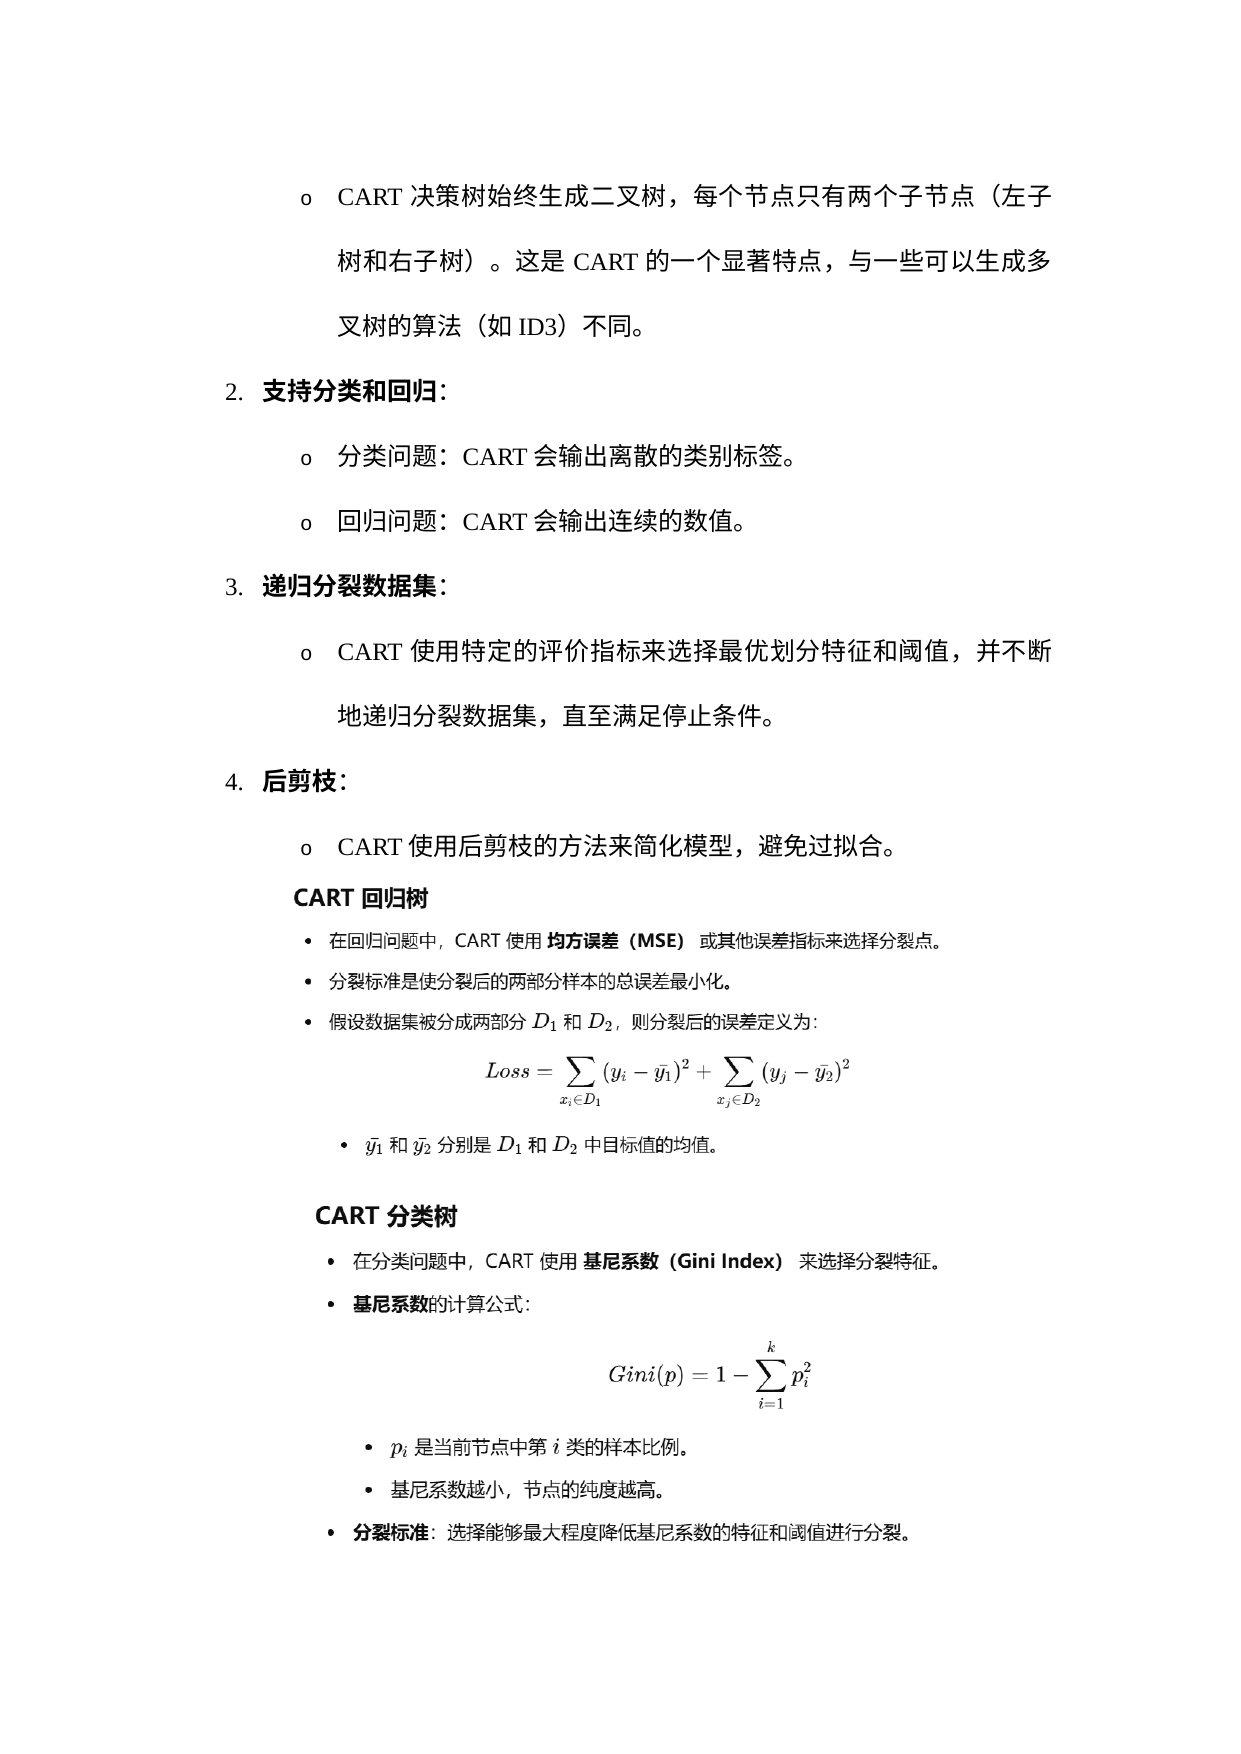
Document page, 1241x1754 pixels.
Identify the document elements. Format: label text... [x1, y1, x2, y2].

list CART 使用特定的评价指标来选择最优划分特征和阈值，并不断地递归分裂数据集，直至满足停止条件。 [300, 617, 1053, 747]
list 回归问题：CART 会输出连续的数值。 [300, 487, 1053, 552]
list 后剪枝： [225, 747, 1053, 812]
list 分类问题：CART 会输出离散的类别标签。 [300, 422, 1053, 487]
list 支持分类和回归： [225, 357, 1053, 422]
picture [302, 1202, 938, 1559]
list 递归分裂数据集： [225, 552, 1053, 617]
list CART 使用后剪枝的方法来简化模型，避免过拟合。 [300, 812, 1053, 877]
picture [284, 877, 957, 1174]
list CART 决策树始终生成二叉树，每个节点只有两个子节点（左子树和右子树）。这是 CART 的一个显著特点，与一些可以生成多叉树的算法（如 ID3）不同。 [300, 162, 1053, 357]
